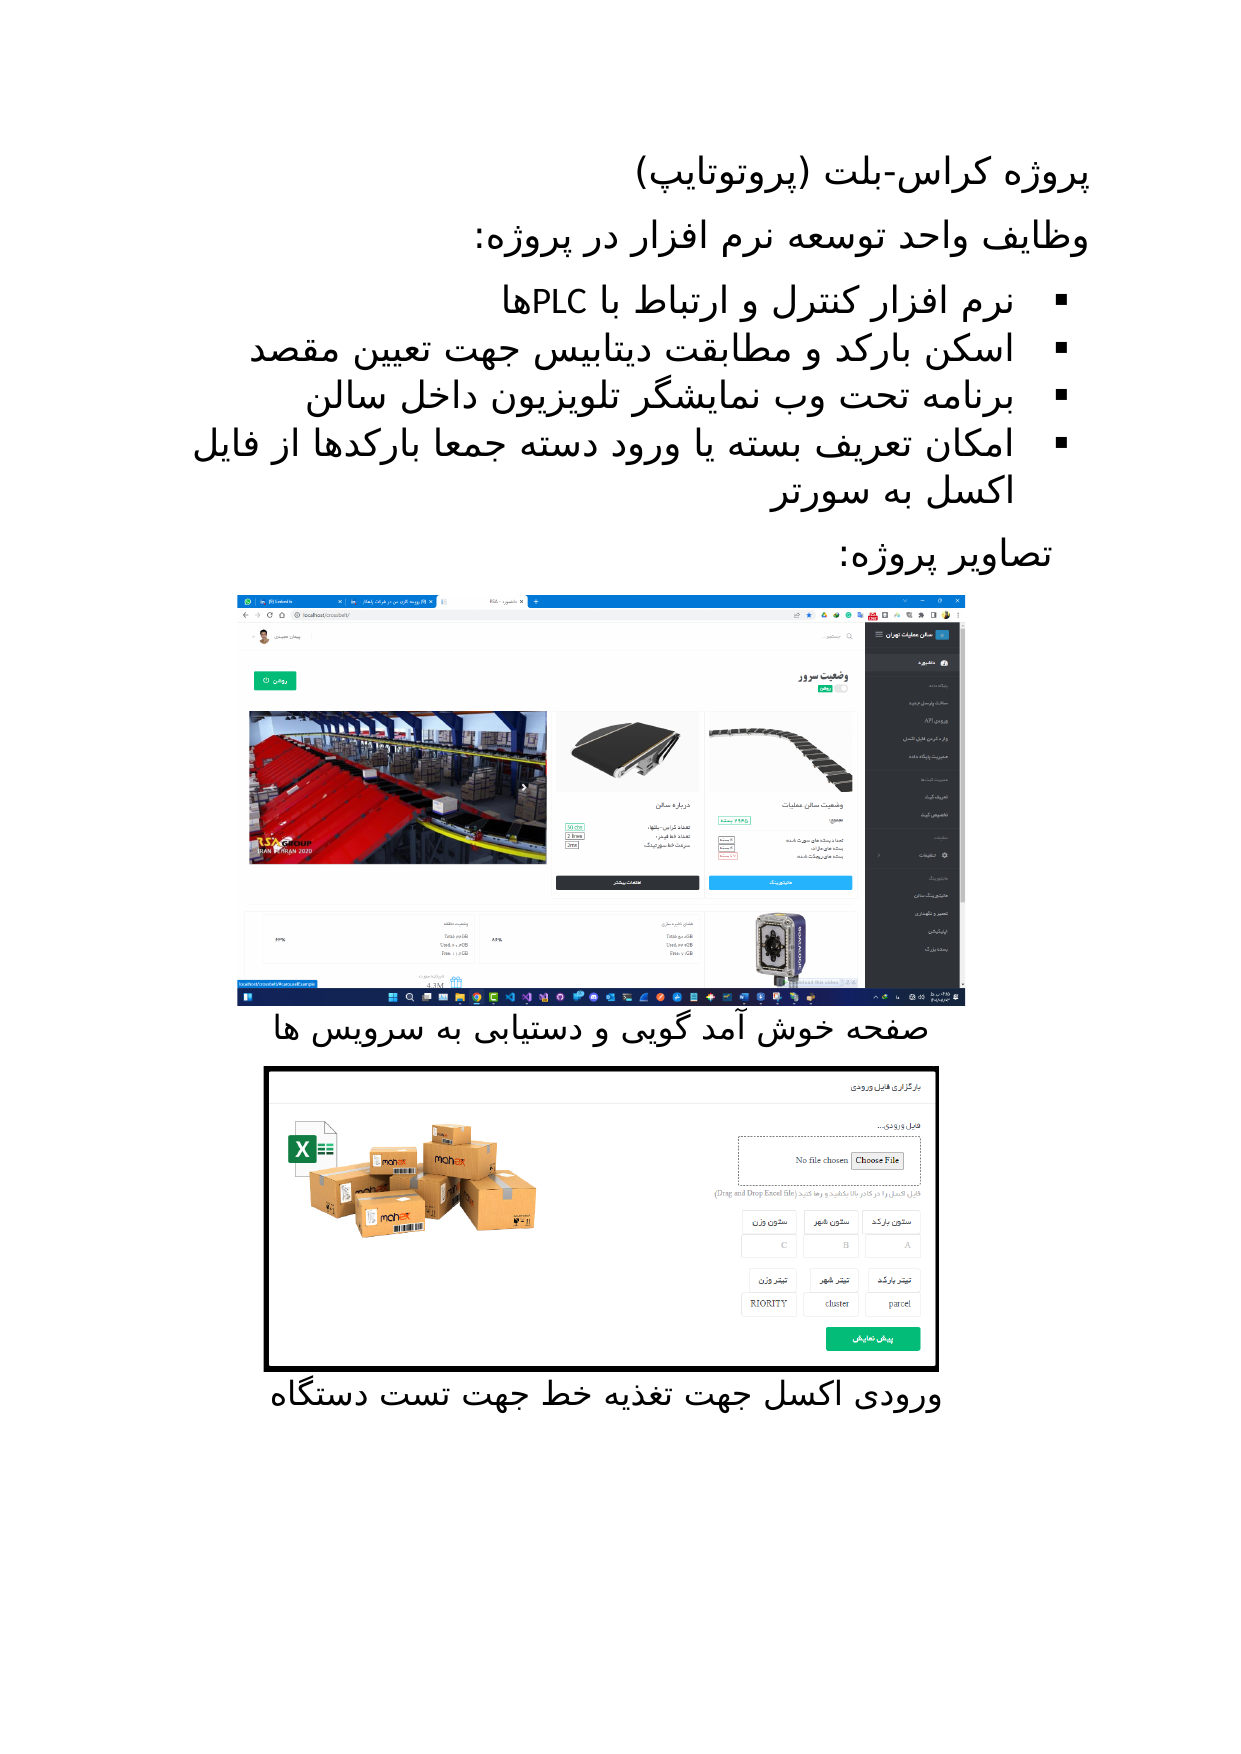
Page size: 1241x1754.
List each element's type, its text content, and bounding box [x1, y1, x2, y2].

list اسکن بارکد و مطابقت دیتابیس جهت تعیین مقصد [150, 327, 1053, 371]
list برنامه تحت وب نمایشگر تلویزیون داخل سالن [150, 374, 1053, 418]
picture [263, 1066, 939, 1372]
text پروژه کراس-بلت (پروتوتایپ) [150, 150, 1090, 194]
text تصاویر پروژه: [150, 532, 1053, 576]
list امکان تعریف بسته یا ورود دسته جمعا بارکدها از فایل اکسل به سورتر [150, 421, 1053, 512]
text وظایف واحد توسعه نرم افزار در پروژه: [150, 214, 1090, 257]
list نرم افزار کنترل و ارتباط با PLCها [150, 277, 1053, 323]
picture [237, 595, 966, 1006]
